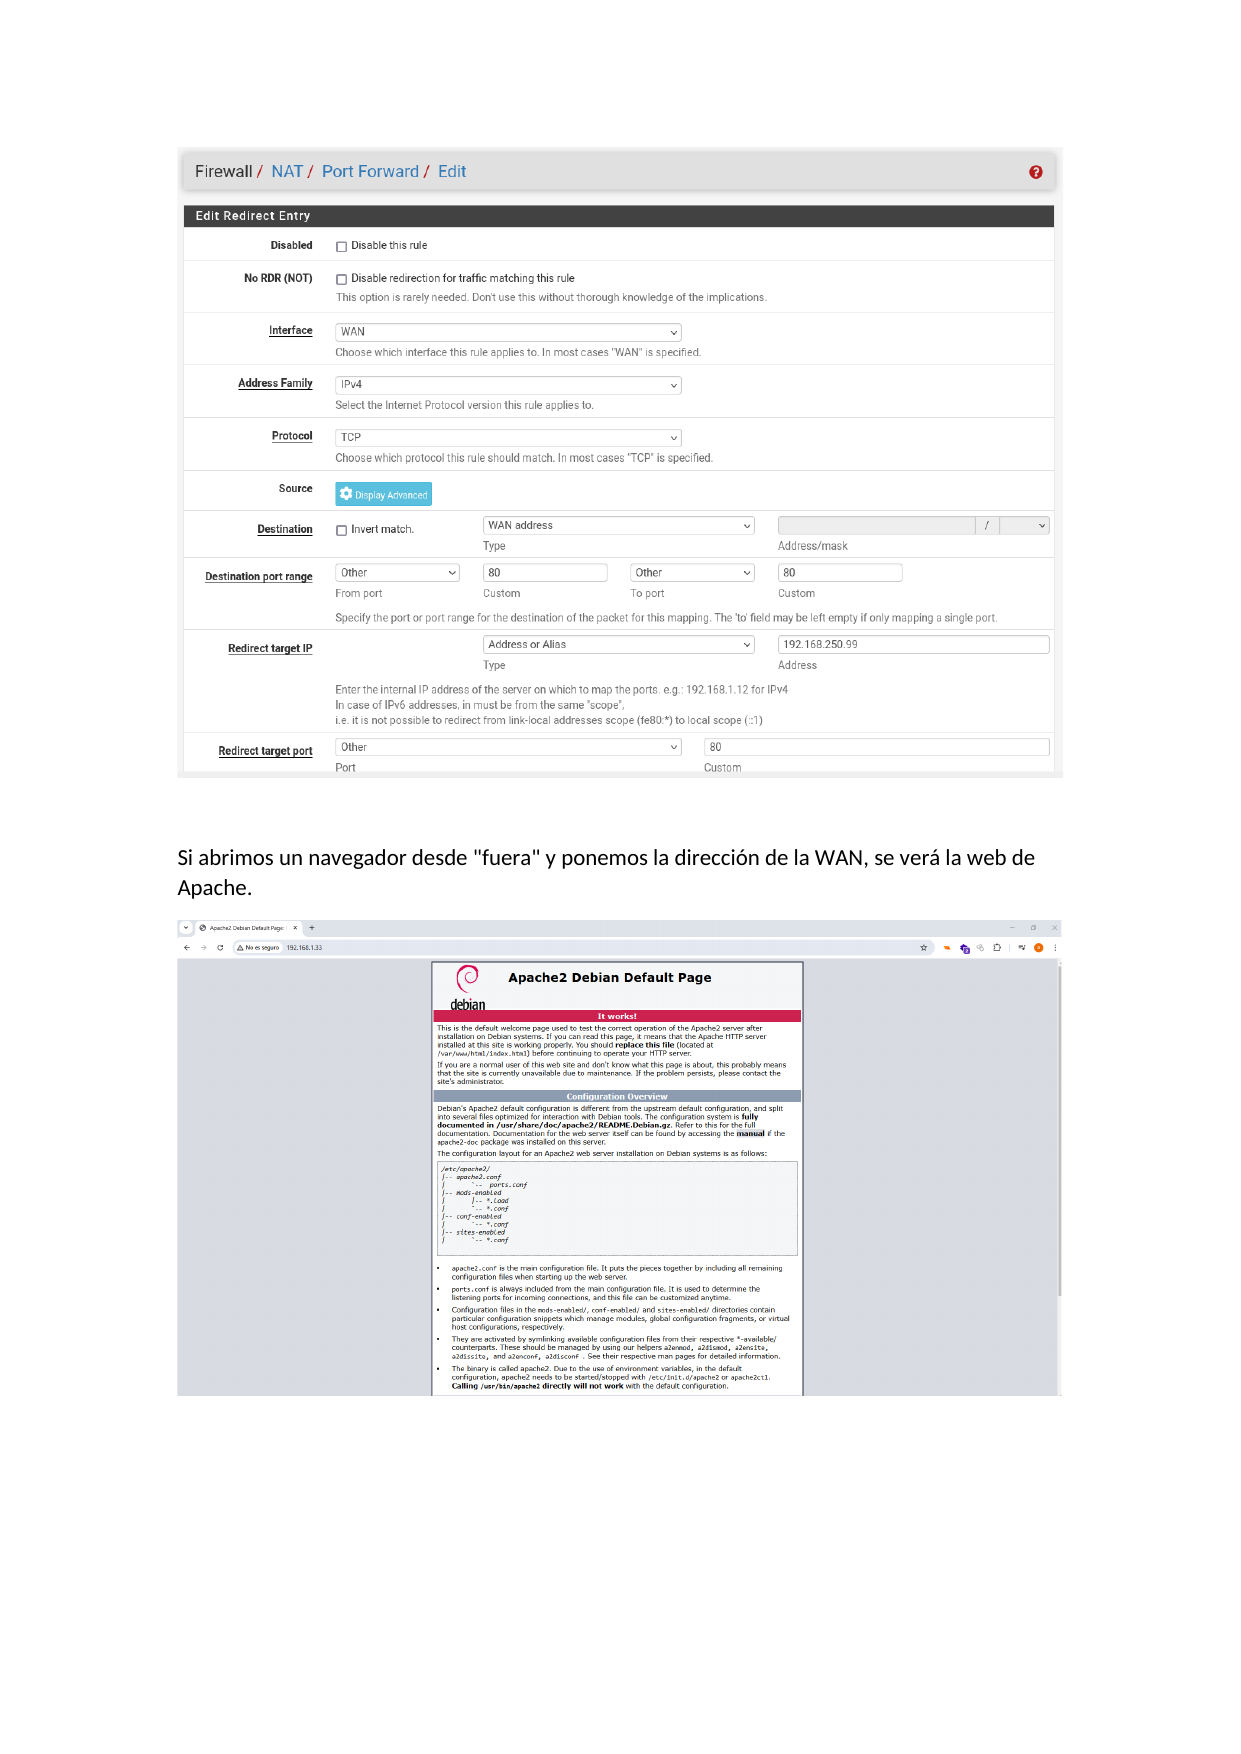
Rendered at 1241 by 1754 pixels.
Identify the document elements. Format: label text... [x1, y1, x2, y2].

picture [177, 147, 1064, 778]
picture [177, 920, 1062, 1396]
text Si abrimos un navegador desde "fuera" y ponemos la dirección de la WAN, se verá la web de Apache. [177, 843, 1063, 901]
